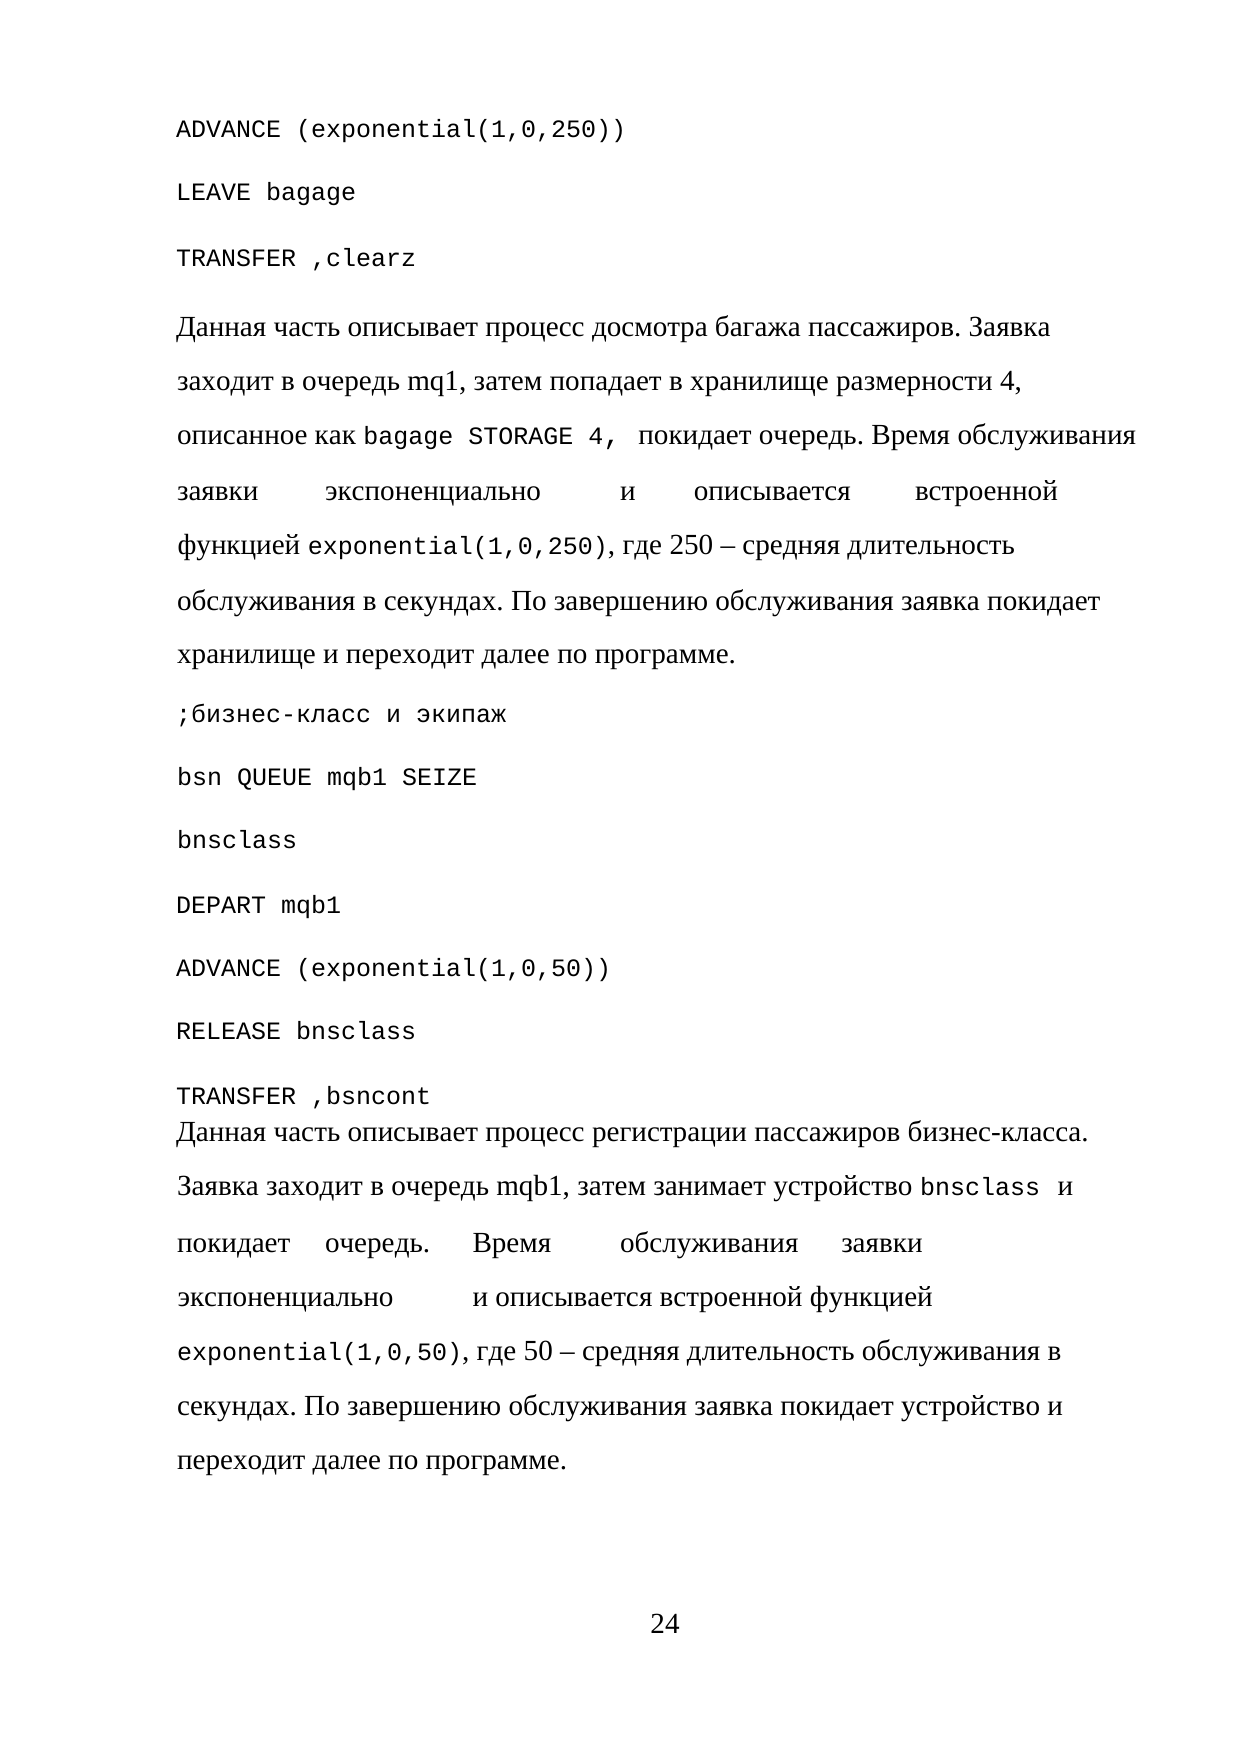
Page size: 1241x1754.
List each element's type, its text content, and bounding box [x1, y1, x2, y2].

text Данная часть описывает процесс досмотра багажа пассажиров. Заявка заходит в очередь mq1, затем попадает в хранилище размерности 4, описанное как bagage STORAGE 4, покидает очередь. Время обслуживания заявки экспоненциально и описывается встроенной функцией exponential(1,0,250), где 250 – средняя длительность обслуживания в секундах. По завершению обслуживания заявка покидает хранилище и переходит далее по программе. [176, 309, 1154, 670]
text TRANSFER ,clearz [176, 245, 1169, 273]
text ADVANCE (exponential(1,0,50)) [176, 956, 1169, 984]
text RELEASE bnsclass [176, 1018, 1169, 1047]
text TRANSFER ,bsncont [176, 1084, 1169, 1112]
text DEPART mqb1 [176, 893, 1169, 921]
text ADVANCE (exponential(1,0,250)) [176, 117, 1169, 145]
text Данная часть описывает процесс регистрации пассажиров бизнес-класса. Заявка заходит в очередь mqb1, затем занимает устройство bnsclass и покидает очередь. Время обслуживания заявки экспоненциально и описывается встроенной функцией exponential(1,0,50), где 50 – средняя длительность обслуживания в секундах. По завершению обслуживания заявка покидает устройство и переходит далее по программе. [176, 1114, 1154, 1477]
text LEAVE bagage [176, 180, 1169, 208]
text ;бизнес-класс и экипаж bsn QUEUE mqb1 SEIZE bnsclass [176, 702, 507, 856]
